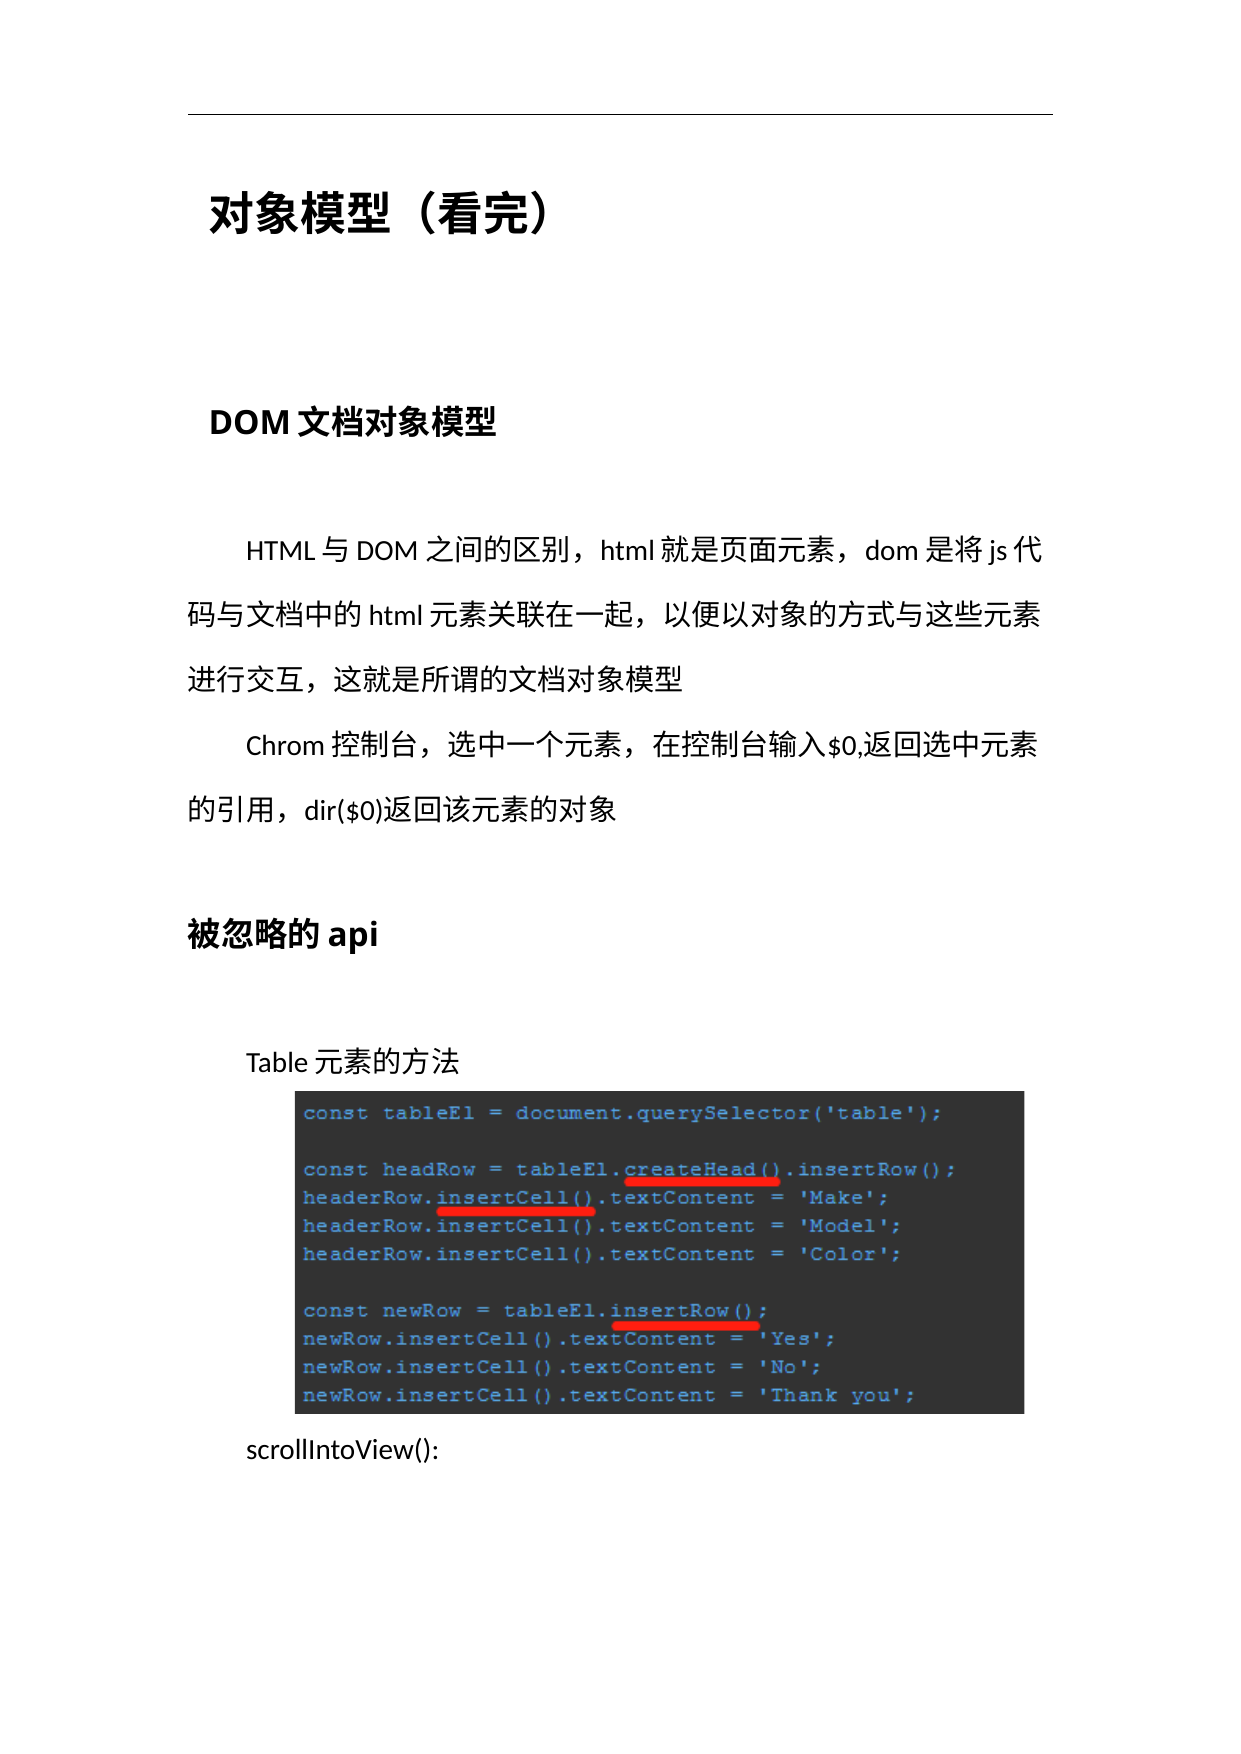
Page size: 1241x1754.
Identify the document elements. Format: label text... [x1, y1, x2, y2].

text Chrom控制台，选中一个元素，在控制台输入$0,返回选中元素的引用，dir($0)返回该元素的对象 [187, 710, 1053, 840]
picture [294, 1091, 1025, 1414]
text Table元素的方法 [187, 1027, 1053, 1092]
subtitle 对象模型（看完） [187, 162, 1053, 259]
text scrollIntoView(): [187, 1417, 1053, 1482]
text HTML与DOM 之间的区别，html就是页面元素，dom是将js代码与文档中的html元素关联在一起，以便以对象的方式与这些元素进行交互，这就是所谓的文档对象模型 [187, 515, 1053, 710]
subtitle 被忽略的api [187, 899, 1053, 964]
subtitle DOM文档对象模型 [187, 387, 1053, 452]
